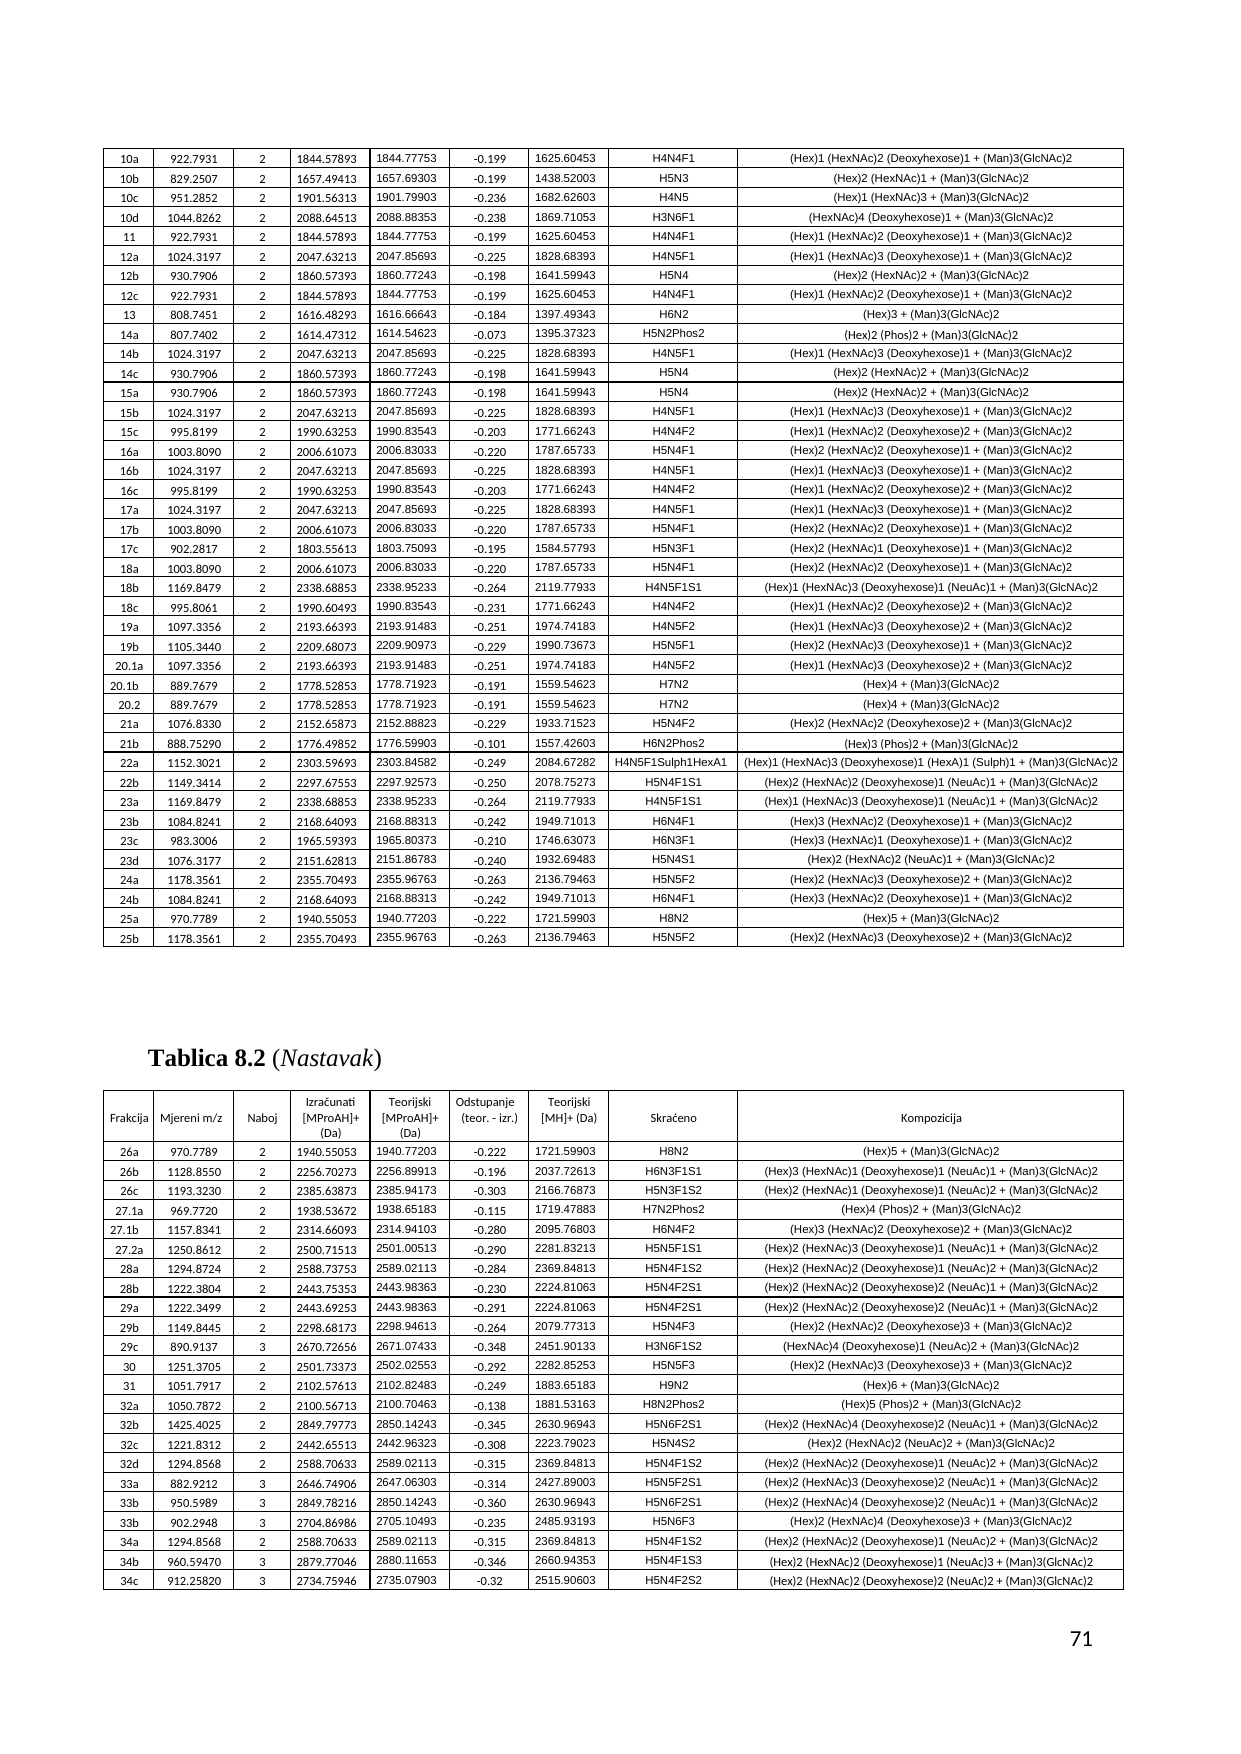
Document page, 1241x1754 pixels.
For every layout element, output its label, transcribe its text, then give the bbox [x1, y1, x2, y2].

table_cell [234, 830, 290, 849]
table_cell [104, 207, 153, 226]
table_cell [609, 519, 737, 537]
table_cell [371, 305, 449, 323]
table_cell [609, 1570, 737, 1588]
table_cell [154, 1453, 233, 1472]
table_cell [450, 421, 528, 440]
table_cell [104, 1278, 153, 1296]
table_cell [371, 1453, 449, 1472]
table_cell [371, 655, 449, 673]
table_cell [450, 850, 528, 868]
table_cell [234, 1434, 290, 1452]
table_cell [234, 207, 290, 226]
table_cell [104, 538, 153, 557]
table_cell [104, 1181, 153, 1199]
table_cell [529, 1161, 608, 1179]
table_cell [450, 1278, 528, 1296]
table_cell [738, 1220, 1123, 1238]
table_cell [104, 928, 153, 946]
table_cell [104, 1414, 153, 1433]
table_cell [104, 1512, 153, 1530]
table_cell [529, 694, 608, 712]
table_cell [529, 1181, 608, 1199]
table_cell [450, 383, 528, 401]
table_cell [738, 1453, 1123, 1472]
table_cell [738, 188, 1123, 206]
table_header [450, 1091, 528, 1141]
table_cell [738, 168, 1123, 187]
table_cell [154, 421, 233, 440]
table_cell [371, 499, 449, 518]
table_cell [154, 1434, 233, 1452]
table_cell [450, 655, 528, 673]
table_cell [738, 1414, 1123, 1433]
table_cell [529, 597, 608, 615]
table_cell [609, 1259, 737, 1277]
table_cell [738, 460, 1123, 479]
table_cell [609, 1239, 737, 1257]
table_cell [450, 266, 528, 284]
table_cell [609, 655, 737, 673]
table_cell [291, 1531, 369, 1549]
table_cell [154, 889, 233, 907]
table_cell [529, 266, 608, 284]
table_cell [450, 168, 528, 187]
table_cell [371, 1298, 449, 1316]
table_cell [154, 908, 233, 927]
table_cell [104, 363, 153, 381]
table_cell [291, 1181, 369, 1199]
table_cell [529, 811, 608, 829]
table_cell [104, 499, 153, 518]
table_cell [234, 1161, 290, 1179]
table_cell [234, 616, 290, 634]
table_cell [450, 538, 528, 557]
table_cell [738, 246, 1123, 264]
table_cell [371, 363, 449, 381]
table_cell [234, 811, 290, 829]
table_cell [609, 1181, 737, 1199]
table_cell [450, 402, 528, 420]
text Tablica 8.2 (Nastavak) [148, 1043, 1093, 1071]
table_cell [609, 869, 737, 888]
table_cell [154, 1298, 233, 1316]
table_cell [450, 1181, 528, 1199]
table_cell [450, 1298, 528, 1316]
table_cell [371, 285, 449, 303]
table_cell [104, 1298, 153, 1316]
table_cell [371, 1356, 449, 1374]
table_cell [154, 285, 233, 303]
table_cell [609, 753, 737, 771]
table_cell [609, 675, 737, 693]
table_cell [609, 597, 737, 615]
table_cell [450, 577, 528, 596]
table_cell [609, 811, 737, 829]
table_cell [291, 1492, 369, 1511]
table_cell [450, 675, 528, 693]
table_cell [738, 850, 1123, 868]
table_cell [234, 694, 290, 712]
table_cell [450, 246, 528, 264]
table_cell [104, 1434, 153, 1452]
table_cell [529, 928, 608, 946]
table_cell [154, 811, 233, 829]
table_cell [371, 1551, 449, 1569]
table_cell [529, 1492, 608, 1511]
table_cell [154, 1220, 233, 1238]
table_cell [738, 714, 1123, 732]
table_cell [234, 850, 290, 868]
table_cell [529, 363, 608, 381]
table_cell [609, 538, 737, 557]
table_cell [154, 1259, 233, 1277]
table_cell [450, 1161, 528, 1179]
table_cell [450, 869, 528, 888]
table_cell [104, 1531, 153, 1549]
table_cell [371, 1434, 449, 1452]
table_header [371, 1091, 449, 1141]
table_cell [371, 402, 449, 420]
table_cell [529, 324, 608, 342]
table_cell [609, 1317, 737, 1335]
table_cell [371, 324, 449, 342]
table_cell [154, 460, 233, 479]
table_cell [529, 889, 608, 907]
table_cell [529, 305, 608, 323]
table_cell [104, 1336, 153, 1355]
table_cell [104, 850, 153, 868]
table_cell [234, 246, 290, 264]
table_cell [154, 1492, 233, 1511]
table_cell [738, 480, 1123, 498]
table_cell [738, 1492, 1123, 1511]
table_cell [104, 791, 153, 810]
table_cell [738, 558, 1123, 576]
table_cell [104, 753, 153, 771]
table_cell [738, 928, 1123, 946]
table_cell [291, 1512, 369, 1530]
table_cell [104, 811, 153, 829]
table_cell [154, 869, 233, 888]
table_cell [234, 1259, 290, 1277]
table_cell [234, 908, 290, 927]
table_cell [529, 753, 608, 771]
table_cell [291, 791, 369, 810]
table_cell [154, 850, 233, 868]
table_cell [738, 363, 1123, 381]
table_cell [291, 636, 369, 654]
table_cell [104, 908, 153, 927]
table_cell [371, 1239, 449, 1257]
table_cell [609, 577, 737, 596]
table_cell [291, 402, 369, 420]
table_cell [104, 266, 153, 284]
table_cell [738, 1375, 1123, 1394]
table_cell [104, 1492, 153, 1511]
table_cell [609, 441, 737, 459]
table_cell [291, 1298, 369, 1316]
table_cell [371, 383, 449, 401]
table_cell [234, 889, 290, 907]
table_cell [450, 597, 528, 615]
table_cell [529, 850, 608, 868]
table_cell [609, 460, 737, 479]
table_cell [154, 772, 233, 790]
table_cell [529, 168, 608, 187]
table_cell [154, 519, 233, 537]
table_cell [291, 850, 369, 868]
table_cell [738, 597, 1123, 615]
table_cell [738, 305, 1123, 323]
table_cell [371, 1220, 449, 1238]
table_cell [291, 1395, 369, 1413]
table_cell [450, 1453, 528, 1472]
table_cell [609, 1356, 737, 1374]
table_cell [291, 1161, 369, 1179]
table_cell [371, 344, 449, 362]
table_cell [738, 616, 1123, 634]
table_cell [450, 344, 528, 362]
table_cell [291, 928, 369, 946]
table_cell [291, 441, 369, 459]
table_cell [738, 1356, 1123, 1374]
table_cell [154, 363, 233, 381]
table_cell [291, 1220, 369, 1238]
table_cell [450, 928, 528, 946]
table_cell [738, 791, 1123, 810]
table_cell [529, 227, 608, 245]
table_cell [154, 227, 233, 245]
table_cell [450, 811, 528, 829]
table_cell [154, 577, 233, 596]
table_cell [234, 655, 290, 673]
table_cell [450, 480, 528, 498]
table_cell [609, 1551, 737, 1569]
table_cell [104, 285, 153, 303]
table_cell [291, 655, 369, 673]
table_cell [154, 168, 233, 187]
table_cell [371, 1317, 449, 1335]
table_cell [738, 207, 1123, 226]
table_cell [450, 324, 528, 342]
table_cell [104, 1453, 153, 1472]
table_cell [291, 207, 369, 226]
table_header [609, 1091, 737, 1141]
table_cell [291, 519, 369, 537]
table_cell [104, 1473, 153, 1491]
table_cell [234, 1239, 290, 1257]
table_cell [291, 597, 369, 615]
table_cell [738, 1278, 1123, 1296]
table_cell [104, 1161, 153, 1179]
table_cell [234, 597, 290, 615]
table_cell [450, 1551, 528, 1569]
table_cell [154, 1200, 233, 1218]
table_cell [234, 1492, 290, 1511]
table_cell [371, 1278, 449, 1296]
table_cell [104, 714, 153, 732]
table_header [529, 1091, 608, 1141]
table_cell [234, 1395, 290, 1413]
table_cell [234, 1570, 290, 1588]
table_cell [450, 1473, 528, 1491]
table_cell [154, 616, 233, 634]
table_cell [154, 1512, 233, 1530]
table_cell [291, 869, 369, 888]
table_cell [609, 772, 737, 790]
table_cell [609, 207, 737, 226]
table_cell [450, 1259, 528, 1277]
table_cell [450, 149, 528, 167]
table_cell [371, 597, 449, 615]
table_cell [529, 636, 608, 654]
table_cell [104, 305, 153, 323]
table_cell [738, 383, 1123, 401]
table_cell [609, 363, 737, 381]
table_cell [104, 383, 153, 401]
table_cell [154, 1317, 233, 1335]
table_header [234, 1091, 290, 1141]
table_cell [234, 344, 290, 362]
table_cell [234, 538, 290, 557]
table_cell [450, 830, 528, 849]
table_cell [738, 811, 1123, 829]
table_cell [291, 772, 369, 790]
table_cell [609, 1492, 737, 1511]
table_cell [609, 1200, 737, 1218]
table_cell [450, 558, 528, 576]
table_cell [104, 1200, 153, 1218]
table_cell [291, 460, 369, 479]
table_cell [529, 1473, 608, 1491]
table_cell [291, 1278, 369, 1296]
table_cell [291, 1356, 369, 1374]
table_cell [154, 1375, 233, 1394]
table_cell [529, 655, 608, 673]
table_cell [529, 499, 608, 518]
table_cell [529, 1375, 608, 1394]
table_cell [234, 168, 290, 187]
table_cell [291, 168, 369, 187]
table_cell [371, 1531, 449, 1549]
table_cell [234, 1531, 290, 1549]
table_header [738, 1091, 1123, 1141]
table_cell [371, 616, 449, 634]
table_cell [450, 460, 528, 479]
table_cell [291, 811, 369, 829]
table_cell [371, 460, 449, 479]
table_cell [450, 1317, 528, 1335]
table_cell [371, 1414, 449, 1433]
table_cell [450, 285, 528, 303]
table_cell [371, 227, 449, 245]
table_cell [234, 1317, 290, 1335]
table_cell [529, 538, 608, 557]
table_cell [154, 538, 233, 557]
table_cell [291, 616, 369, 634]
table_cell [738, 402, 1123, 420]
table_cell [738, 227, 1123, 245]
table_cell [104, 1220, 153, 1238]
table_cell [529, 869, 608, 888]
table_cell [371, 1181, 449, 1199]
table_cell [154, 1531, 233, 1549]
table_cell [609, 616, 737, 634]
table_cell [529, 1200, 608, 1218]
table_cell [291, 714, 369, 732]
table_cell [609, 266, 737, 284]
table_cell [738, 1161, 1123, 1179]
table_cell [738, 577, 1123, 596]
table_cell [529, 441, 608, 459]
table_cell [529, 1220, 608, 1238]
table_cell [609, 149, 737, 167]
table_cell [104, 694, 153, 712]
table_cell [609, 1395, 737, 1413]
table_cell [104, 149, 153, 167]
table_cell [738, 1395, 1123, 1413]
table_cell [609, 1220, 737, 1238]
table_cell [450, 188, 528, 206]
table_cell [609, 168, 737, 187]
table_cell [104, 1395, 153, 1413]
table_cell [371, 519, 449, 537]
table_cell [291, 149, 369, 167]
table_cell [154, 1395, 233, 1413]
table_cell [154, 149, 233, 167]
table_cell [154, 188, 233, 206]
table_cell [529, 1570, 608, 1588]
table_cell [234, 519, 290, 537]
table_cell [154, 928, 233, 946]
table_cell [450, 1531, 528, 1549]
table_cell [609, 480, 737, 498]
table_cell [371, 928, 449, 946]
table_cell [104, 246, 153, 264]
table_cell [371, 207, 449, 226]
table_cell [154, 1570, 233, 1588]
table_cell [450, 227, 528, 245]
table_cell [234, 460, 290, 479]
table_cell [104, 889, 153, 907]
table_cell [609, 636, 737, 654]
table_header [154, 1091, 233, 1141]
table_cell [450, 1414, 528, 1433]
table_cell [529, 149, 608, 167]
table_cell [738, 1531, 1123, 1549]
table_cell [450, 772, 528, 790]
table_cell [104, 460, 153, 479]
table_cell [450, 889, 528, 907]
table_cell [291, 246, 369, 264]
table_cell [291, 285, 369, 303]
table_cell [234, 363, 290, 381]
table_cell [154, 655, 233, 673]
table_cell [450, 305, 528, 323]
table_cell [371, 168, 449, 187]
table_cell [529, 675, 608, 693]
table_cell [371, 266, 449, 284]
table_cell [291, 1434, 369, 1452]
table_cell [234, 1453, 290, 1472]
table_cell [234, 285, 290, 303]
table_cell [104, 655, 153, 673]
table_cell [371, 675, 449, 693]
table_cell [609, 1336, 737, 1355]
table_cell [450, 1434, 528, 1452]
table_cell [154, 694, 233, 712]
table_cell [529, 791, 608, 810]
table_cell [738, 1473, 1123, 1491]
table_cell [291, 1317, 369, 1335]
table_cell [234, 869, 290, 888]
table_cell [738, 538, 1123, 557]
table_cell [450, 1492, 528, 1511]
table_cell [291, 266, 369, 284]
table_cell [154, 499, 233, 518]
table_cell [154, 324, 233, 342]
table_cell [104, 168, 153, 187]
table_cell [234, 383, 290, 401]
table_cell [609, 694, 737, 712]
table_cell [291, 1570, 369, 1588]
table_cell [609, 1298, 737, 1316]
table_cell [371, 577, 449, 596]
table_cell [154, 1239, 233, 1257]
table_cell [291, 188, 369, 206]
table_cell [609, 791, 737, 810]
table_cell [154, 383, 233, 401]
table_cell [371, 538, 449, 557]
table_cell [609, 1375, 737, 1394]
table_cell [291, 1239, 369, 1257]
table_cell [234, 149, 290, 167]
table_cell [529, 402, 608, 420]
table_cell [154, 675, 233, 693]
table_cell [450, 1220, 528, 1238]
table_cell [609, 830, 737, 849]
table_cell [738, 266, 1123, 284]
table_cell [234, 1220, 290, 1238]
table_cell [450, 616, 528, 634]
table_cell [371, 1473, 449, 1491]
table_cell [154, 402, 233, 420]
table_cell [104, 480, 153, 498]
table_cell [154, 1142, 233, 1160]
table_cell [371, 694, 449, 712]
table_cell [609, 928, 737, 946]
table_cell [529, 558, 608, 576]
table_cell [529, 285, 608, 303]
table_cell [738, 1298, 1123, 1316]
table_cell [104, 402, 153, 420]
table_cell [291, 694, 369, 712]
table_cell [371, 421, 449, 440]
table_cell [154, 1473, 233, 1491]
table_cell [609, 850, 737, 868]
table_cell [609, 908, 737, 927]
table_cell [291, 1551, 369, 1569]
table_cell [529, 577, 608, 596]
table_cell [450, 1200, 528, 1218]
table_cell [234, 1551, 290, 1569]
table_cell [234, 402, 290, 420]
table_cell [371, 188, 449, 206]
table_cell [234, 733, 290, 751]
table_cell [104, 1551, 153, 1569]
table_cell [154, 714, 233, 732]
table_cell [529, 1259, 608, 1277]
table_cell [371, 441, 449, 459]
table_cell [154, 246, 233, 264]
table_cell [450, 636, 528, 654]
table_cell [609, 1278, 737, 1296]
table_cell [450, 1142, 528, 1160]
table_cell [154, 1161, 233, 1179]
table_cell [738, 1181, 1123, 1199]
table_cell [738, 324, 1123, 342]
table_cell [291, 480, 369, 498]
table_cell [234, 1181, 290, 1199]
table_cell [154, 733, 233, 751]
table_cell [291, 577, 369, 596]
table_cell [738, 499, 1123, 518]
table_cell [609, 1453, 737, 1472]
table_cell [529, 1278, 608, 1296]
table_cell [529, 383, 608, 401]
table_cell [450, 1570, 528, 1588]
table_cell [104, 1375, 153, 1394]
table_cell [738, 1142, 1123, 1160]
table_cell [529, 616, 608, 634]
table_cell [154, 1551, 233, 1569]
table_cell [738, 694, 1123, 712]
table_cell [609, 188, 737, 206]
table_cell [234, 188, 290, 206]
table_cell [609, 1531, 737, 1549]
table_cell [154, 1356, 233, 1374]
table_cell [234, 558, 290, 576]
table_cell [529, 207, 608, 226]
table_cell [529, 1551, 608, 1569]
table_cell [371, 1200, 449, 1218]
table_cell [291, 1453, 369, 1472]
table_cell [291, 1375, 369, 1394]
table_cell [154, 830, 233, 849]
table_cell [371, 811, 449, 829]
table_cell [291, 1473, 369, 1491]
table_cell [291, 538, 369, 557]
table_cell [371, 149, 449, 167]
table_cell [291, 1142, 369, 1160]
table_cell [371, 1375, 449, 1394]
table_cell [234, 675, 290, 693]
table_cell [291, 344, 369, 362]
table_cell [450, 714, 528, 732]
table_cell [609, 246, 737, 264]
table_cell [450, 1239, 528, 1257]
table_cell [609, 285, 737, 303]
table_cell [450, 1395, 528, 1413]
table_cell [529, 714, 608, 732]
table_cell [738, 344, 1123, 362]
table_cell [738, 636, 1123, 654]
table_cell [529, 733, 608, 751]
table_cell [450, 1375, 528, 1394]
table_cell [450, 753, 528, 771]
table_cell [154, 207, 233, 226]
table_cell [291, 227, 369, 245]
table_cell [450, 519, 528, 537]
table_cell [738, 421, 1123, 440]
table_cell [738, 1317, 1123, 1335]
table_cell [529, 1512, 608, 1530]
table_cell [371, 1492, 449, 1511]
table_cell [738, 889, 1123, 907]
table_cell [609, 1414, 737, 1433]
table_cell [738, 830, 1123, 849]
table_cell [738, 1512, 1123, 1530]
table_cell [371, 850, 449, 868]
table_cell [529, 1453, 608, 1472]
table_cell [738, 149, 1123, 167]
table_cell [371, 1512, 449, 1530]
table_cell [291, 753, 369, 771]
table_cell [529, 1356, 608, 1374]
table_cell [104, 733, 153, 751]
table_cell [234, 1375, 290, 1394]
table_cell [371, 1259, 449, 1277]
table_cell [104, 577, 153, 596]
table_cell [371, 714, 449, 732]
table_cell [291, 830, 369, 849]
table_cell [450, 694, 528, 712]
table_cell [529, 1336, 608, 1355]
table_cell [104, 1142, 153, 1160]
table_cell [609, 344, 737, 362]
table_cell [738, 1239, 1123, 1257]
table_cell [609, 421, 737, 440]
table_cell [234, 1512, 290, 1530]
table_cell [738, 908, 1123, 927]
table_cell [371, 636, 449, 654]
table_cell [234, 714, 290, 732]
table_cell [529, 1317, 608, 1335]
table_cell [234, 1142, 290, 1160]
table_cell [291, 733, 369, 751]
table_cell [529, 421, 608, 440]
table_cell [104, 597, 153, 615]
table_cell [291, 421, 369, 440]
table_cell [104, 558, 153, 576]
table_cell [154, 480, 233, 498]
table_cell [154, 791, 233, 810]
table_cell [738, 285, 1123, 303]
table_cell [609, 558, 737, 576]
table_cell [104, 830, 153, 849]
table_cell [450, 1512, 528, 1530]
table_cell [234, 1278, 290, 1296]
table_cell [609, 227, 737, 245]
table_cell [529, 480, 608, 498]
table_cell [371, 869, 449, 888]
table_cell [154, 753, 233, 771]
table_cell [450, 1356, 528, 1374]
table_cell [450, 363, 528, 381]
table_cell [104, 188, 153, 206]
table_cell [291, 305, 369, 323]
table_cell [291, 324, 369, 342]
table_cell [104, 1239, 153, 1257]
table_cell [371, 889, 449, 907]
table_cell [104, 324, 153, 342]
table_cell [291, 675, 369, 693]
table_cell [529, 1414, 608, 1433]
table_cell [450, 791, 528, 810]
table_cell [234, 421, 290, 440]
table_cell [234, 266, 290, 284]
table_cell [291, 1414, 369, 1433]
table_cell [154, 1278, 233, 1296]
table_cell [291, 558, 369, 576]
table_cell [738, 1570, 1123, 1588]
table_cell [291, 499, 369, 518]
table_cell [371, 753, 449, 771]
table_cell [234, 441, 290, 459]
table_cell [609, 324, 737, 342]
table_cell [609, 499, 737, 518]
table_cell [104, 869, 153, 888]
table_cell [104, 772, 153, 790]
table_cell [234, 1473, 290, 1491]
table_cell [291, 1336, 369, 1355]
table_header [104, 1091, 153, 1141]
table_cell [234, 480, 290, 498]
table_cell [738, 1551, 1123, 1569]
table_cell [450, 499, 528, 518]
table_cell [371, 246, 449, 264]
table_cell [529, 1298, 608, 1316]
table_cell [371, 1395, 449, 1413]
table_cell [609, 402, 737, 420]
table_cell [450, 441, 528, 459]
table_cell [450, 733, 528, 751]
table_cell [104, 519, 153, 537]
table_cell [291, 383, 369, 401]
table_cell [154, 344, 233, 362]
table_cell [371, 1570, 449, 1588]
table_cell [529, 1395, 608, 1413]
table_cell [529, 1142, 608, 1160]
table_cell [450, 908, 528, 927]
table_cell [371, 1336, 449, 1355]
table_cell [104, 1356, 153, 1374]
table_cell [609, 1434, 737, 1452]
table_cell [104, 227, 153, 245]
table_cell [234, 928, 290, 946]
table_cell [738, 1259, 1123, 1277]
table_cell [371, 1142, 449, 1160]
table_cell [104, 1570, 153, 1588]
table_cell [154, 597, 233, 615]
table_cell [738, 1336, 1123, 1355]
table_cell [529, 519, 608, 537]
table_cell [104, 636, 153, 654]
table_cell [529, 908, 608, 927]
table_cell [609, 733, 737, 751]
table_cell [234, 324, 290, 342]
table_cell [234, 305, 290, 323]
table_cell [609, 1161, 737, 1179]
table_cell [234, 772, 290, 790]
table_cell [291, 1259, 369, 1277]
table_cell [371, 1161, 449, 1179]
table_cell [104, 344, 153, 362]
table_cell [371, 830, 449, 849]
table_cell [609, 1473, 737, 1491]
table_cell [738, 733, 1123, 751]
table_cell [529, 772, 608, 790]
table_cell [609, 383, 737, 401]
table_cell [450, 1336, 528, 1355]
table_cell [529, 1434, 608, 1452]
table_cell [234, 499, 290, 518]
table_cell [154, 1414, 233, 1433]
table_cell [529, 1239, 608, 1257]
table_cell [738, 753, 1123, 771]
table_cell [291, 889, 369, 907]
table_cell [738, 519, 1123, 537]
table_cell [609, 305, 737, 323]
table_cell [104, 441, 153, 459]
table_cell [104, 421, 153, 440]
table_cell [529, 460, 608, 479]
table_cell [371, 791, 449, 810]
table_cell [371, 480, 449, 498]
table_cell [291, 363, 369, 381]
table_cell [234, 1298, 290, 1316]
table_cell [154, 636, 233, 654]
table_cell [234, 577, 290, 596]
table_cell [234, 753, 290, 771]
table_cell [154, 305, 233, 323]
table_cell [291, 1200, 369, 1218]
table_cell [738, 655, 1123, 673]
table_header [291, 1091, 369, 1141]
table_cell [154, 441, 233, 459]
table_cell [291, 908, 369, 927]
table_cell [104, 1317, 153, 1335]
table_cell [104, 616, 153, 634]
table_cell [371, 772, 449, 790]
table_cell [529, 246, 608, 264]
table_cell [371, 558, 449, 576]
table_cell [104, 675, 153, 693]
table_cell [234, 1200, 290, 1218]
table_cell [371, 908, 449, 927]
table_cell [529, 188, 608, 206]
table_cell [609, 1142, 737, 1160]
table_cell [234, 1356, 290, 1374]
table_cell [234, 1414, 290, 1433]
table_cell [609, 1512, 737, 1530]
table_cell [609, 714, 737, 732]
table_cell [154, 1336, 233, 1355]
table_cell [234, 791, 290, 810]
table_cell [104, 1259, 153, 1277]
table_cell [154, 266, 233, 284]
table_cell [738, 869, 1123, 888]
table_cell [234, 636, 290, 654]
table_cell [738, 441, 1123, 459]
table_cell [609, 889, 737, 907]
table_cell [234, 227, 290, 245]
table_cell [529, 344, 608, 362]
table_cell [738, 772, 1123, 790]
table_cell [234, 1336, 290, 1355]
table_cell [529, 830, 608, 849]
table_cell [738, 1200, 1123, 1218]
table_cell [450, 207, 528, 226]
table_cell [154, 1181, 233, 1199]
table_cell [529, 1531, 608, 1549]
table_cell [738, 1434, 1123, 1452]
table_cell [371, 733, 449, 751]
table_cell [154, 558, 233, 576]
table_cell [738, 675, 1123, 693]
